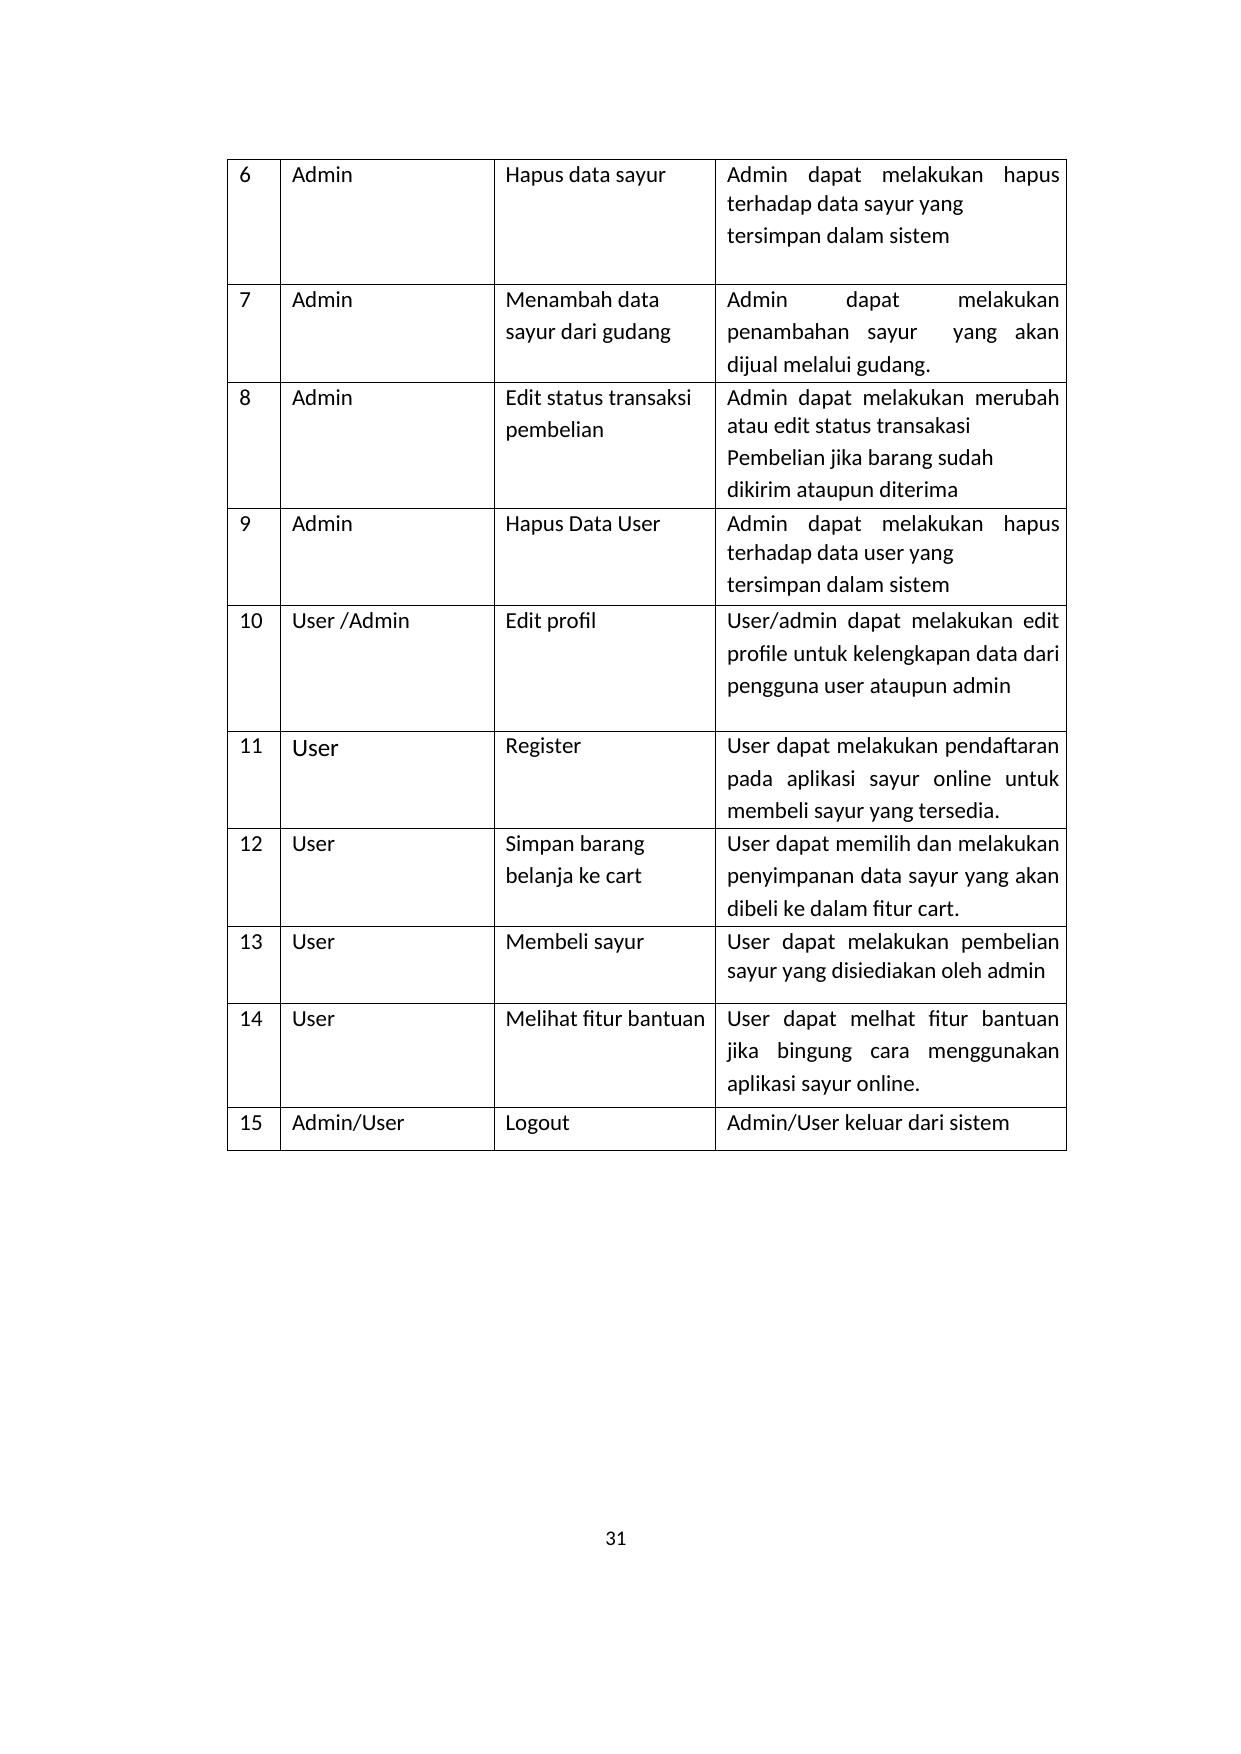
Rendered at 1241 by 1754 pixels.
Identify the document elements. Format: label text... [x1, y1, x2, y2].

table_cell User dapat melakukan pendaftaran pada aplikasi sayur online untuk membeli sayur yang tersedia. [716, 732, 1066, 828]
table_cell Admin [281, 285, 494, 382]
table_cell 11 [228, 732, 280, 828]
table_cell User/admin dapat melakukan edit profile untuk kelengkapan data dari pengguna user ataupun admin [716, 606, 1066, 731]
table_cell 12 [228, 829, 280, 926]
table_cell Melihat fitur bantuan [495, 1004, 715, 1107]
table_cell Admin dapat melakukan hapus terhadap data user yang tersimpan dalam sistem [716, 509, 1066, 605]
table_cell 10 [228, 606, 280, 731]
table_cell User [281, 1004, 494, 1107]
table_cell User dapat memilih dan melakukan penyimpanan data sayur yang akan dibeli ke dalam fitur cart. [716, 829, 1066, 926]
table_cell Simpan barang belanja ke cart [495, 829, 715, 926]
table_cell 15 [228, 1108, 280, 1149]
table_cell Admin/User [281, 1108, 494, 1149]
table_cell User [281, 732, 494, 828]
table_cell 8 [228, 383, 280, 508]
table_cell Hapus Data User [495, 509, 715, 605]
table_cell User dapat melakukan pembelian sayur yang disiediakan oleh admin [716, 927, 1066, 1003]
table_cell 9 [228, 509, 280, 605]
table_cell Hapus data sayur [495, 160, 715, 284]
table_cell 7 [228, 285, 280, 382]
table_cell Register [495, 732, 715, 828]
table_cell User [281, 927, 494, 1003]
table_cell Admin dapat melakukan merubah atau edit status transakasi Pembelian jika barang sudah dikirim ataupun diterima [716, 383, 1066, 508]
table_cell Admin dapat melakukan penambahan sayur yang akan dijual melalui gudang. [716, 285, 1066, 382]
table_cell Admin dapat melakukan hapus terhadap data sayur yang tersimpan dalam sistem [716, 160, 1066, 284]
table_cell User [281, 829, 494, 926]
table_cell 13 [228, 927, 280, 1003]
table_cell Edit profil [495, 606, 715, 731]
table_cell Admin/User keluar dari sistem [716, 1108, 1066, 1149]
table_cell Menambah data sayur dari gudang [495, 285, 715, 382]
table_cell Admin [281, 509, 494, 605]
table_cell User dapat melhat fitur bantuan jika bingung cara menggunakan aplikasi sayur online. [716, 1004, 1066, 1107]
table_cell Admin [281, 160, 494, 284]
table_cell Logout [495, 1108, 715, 1149]
table_cell 6 [228, 160, 280, 284]
table_cell User /Admin [281, 606, 494, 731]
table_cell Edit status transaksi pembelian [495, 383, 715, 508]
table_cell Admin [281, 383, 494, 508]
table_cell Membeli sayur [495, 927, 715, 1003]
table_cell 14 [228, 1004, 280, 1107]
